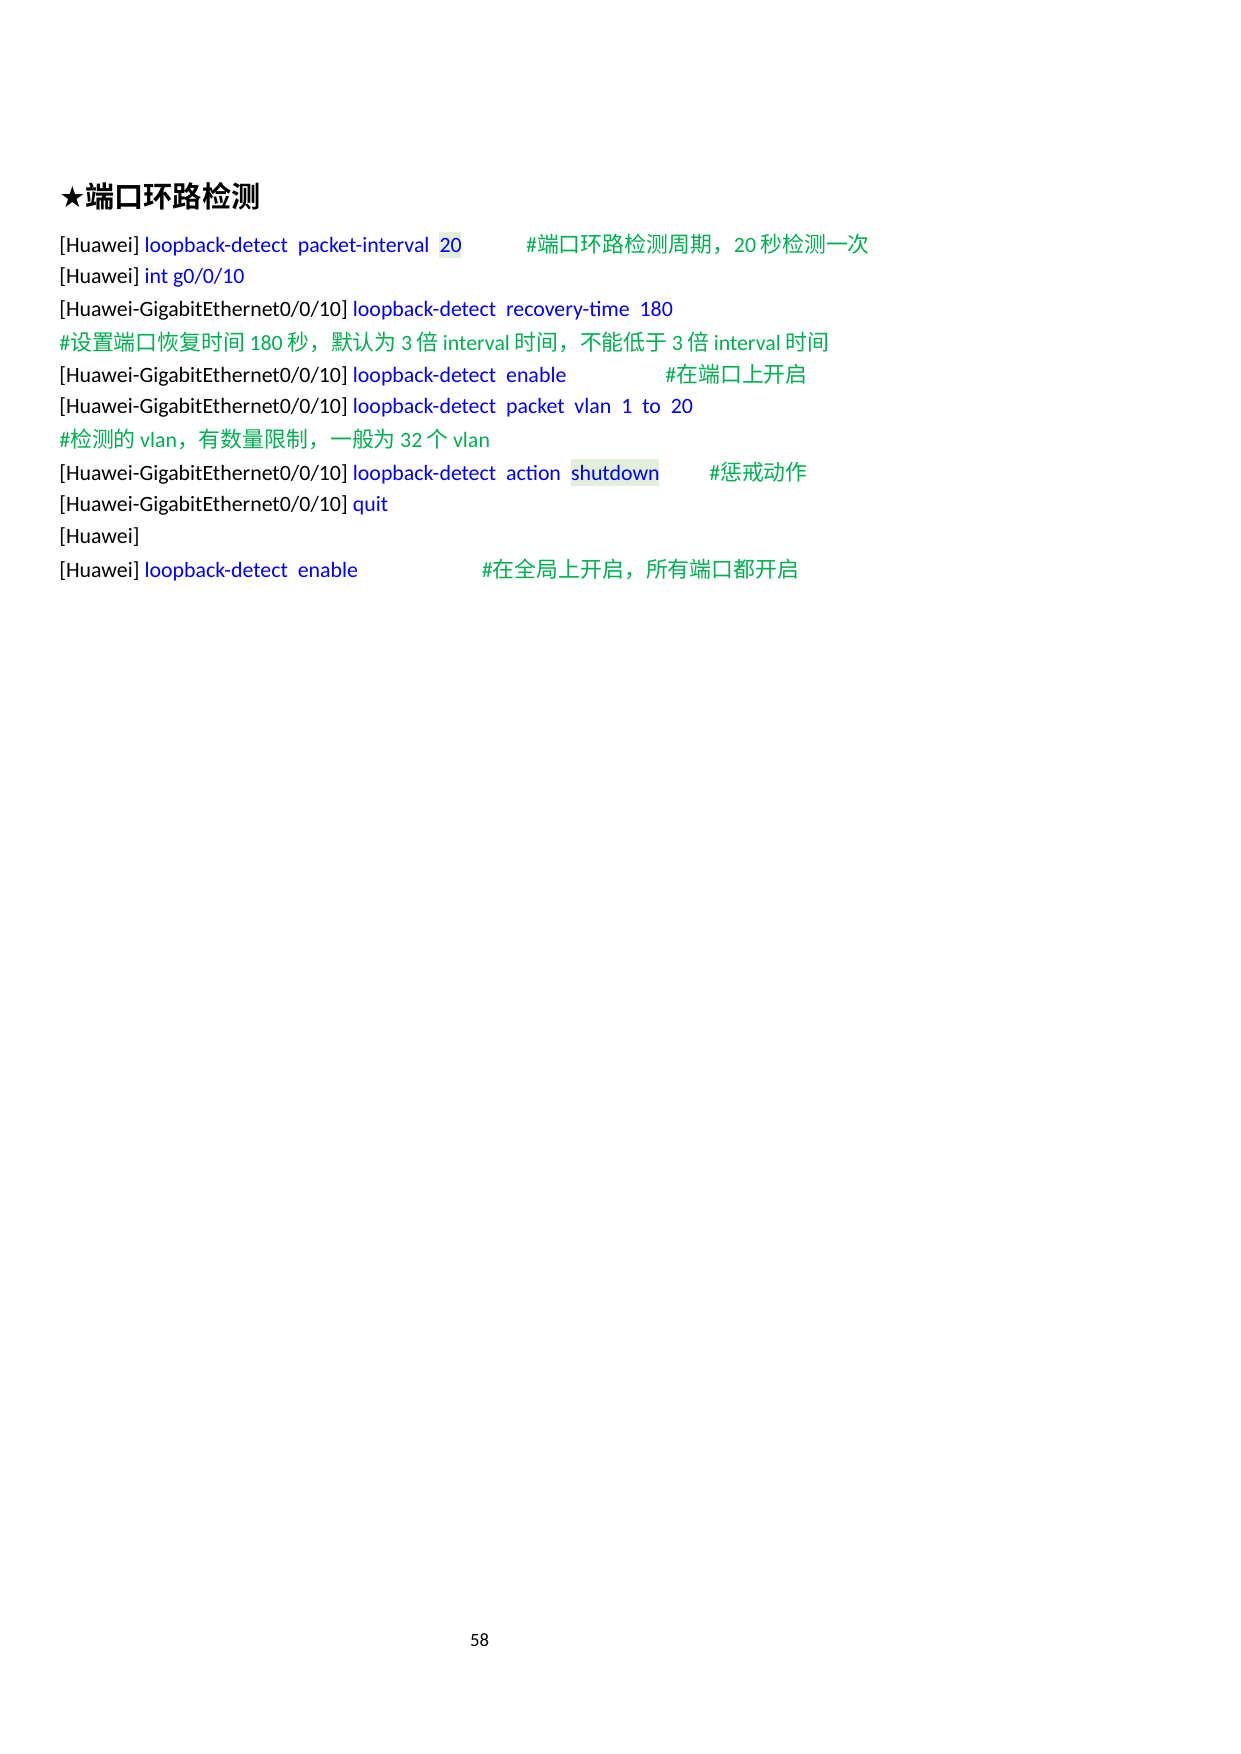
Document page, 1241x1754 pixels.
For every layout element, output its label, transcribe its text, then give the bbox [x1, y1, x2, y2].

text [Huawei-GigabitEthernet0/0/10] quit [59, 487, 1181, 519]
text [Huawei] loopback-detect enable #在全局上开启，所有端口都开启 [59, 552, 1181, 584]
text #设置端口恢复时间180秒，默认为3倍interval时间，不能低于3倍interval时间 [59, 324, 1181, 357]
text [Huawei] int g0/0/10 [59, 259, 1181, 292]
text [Huawei-GigabitEthernet0/0/10] loopback-detect enable #在端口上开启 [59, 357, 1181, 389]
text ★端口环路检测 [59, 162, 1181, 227]
text [Huawei] loopback-detect packet-interval 20 #端口环路检测周期，20秒检测一次 [59, 227, 1181, 259]
text [Huawei-GigabitEthernet0/0/10] loopback-detect action shutdown #惩戒动作 [59, 454, 1181, 487]
text [Huawei-GigabitEthernet0/0/10] loopback-detect recovery-time 180 [59, 292, 1181, 324]
text #检测的vlan，有数量限制，一般为32个vlan [59, 422, 1181, 454]
text [Huawei-GigabitEthernet0/0/10] loopback-detect packet vlan 1 to 20 [59, 389, 1181, 422]
text [Huawei] [59, 519, 1181, 552]
